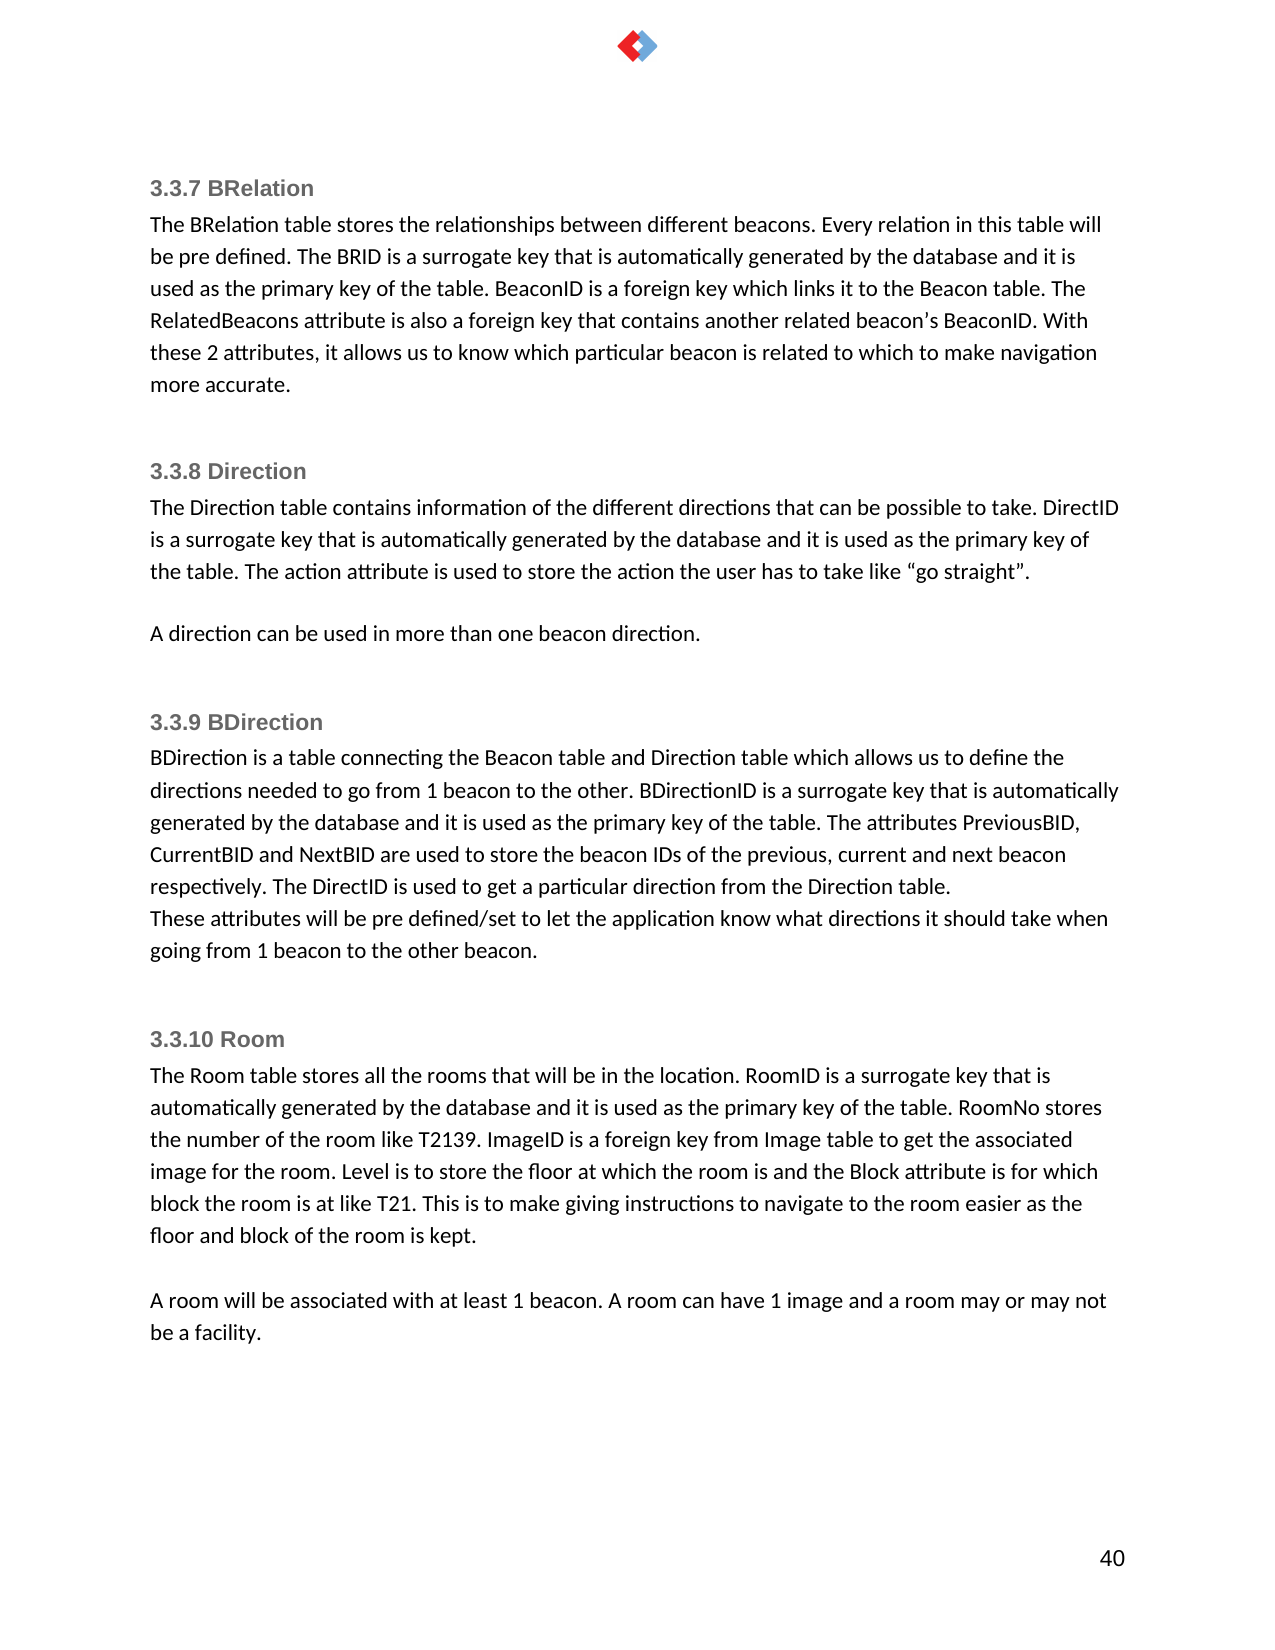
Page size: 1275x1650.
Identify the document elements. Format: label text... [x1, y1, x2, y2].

text The Direction table contains information of the different directions that can be possible to take. DirectID is a surrogate key that is automatically generated by the database and it is used as the primary key of the table. The action attribute is used to store the action the user has to take like “go straight”. [150, 493, 1125, 585]
text BDirection is a table connecting the Beacon table and Direction table which allows us to define the directions needed to go from 1 beacon to the other. BDirectionID is a surrogate key that is automatically generated by the database and it is used as the primary key of the table. The attributes PreviousBID, CurrentBID and NextBID are used to store the beacon IDs of the previous, current and next beacon respectively. The DirectID is used to get a particular direction from the Direction table. [150, 743, 1125, 900]
subtitle 3.3.8 Direction [150, 458, 1125, 484]
subtitle 3.3.9 BDirection [150, 709, 1125, 735]
text The Room table stores all the rooms that will be in the location. RoomID is a surrogate key that is automatically generated by the database and it is used as the primary key of the table. RoomNo stores the number of the room like T2139. ImageID is a foreign key from Image table to get the associated image for the room. Level is to store the floor at which the room is and the Block attribute is for which block the room is at like T21. This is to make giving instructions to navigate to the room easier as the floor and block of the room is kept. [150, 1061, 1125, 1250]
picture [617, 30, 658, 62]
subtitle 3.3.7 BRelation [150, 175, 1125, 201]
text These attributes will be pre defined/set to let the application know what directions it should take when going from 1 beacon to the other beacon. [150, 904, 1125, 965]
text The BRelation table stores the relationships between different beacons. Every relation in this table will be pre defined. The BRID is a surrogate key that is automatically generated by the database and it is used as the primary key of the table. BeaconID is a foreign key which links it to the Beacon table. The RelatedBeacons attribute is also a foreign key that contains another related beacon’s BeaconID. With these 2 attributes, it allows us to know which particular beacon is related to which to make navigation more accurate. [150, 210, 1125, 399]
text A room will be associated with at least 1 beacon. A room can have 1 image and a room may or may not be a facility. [150, 1286, 1125, 1346]
subtitle 3.3.10 Room [150, 1026, 1125, 1052]
text A direction can be used in more than one beacon direction. [150, 619, 1125, 647]
